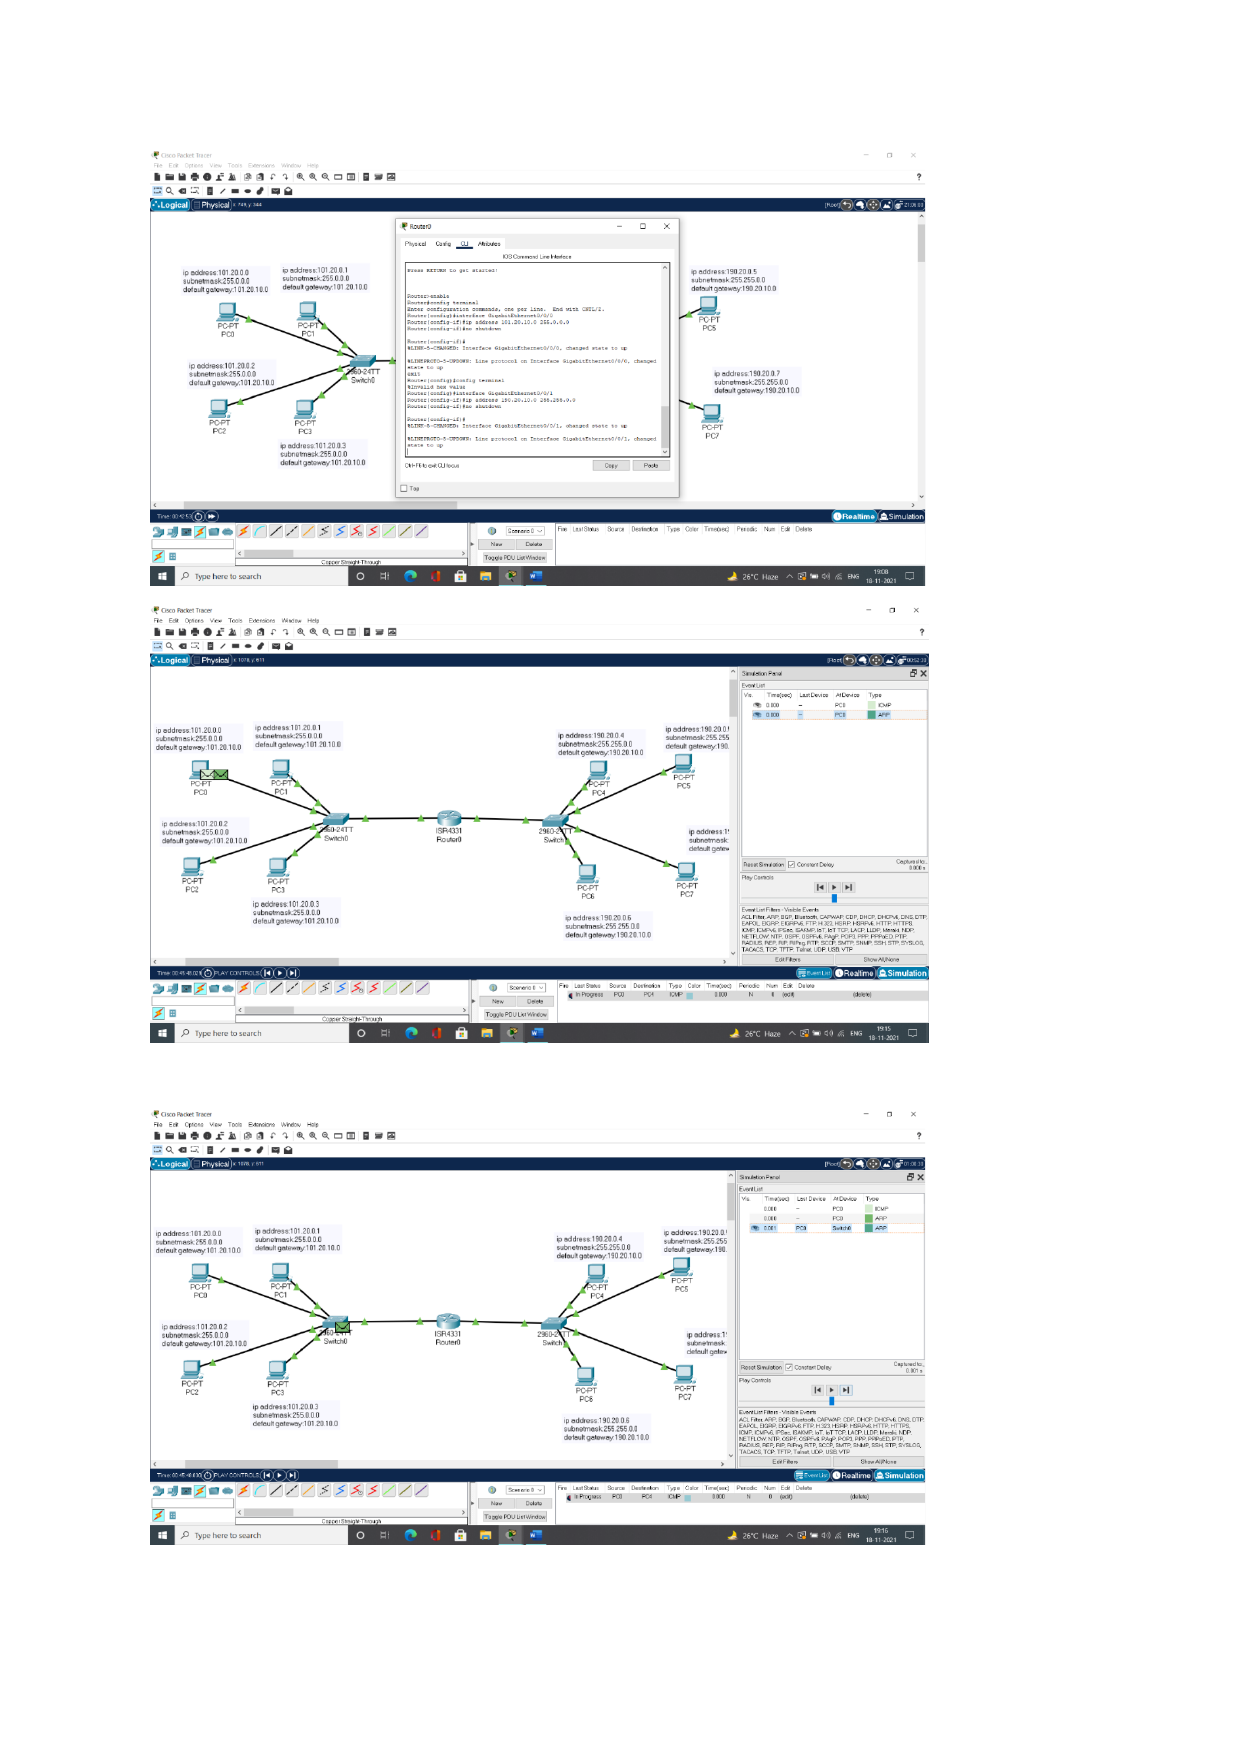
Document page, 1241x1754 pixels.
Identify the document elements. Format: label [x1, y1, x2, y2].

picture [886, 1473, 900, 1478]
picture [904, 971, 918, 976]
picture [150, 1108, 926, 1545]
picture [169, 659, 187, 664]
picture [150, 604, 929, 1043]
picture [889, 971, 903, 976]
picture [150, 150, 926, 586]
